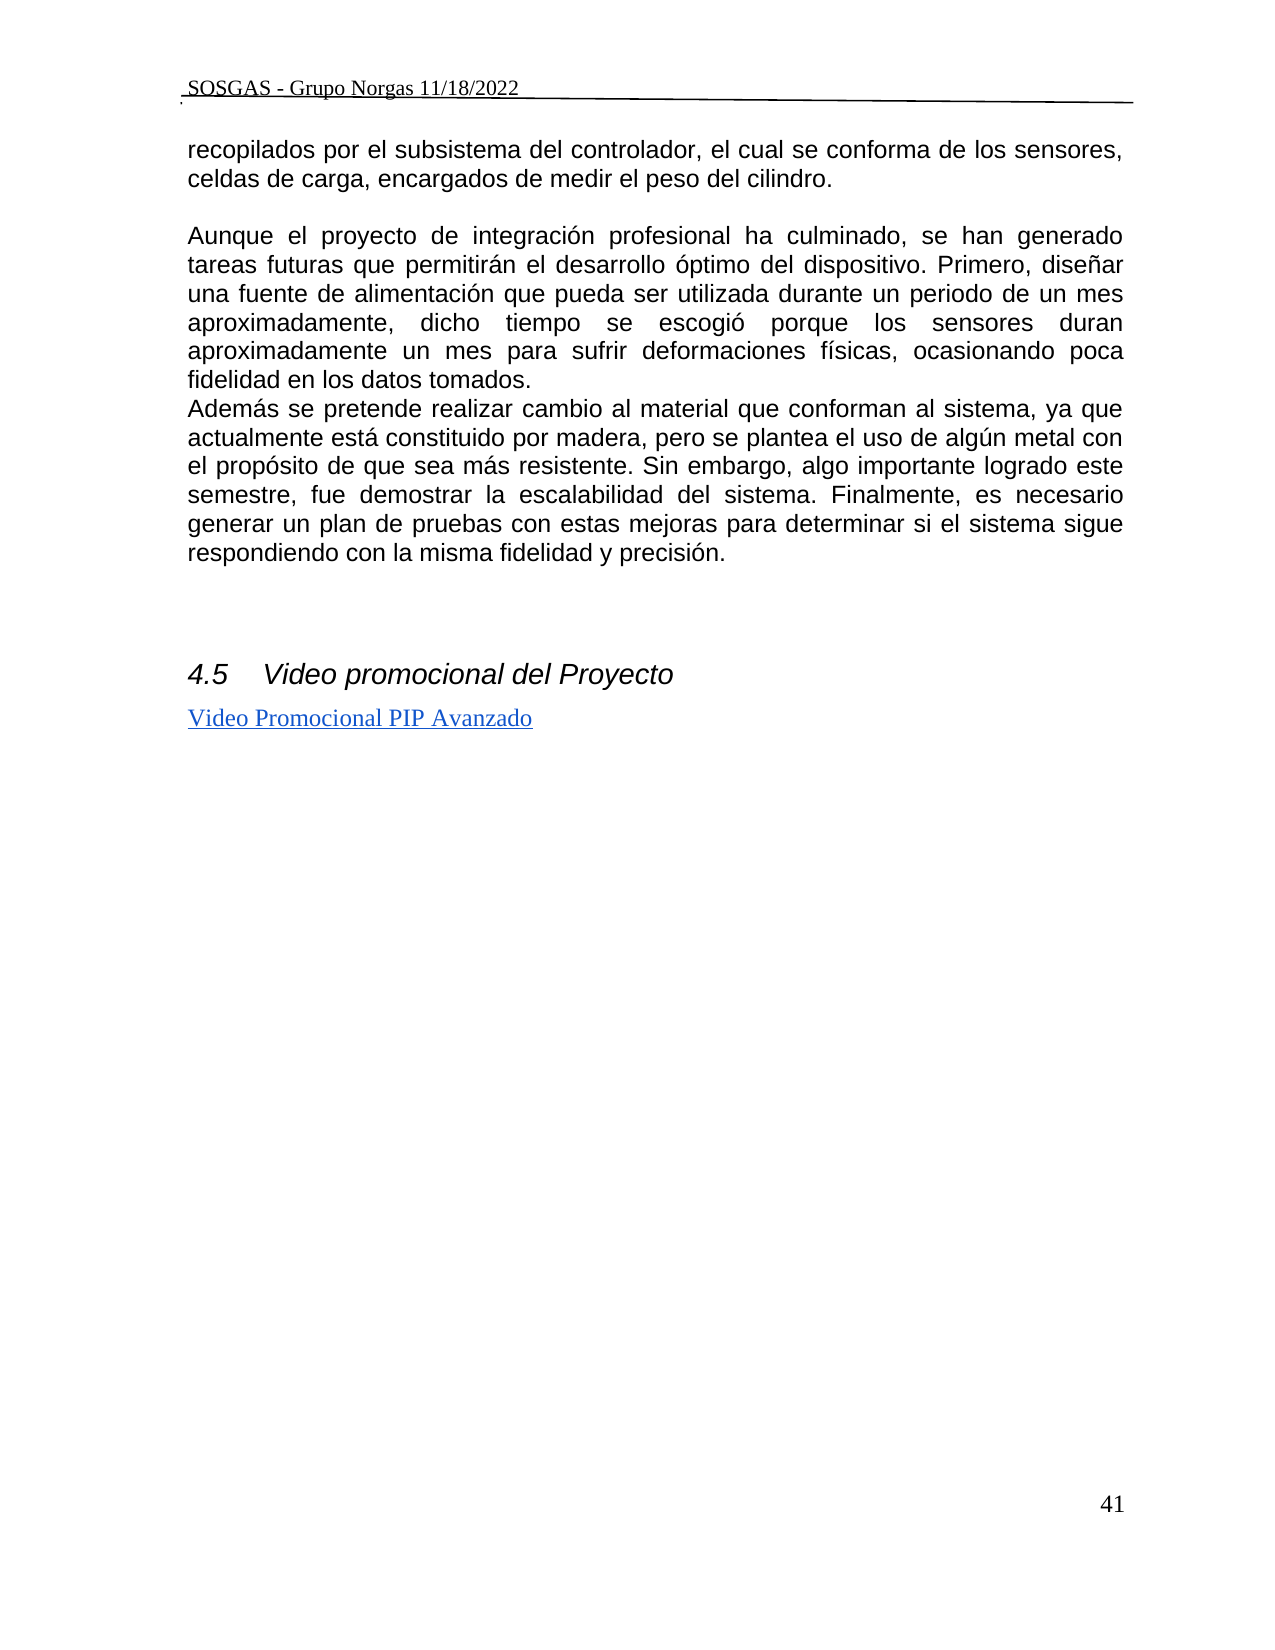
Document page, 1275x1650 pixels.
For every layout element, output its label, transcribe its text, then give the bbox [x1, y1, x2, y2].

text Además se pretende realizar cambio al material que conforman al sistema, ya que actualmente está constituido por madera, pero se plantea el uso de algún metal con el propósito de que sea más resistente. Sin embargo, algo importante logrado este semestre, fue demostrar la escalabilidad del sistema. Finalmente, es necesario generar un plan de pruebas con estas mejoras para determinar si el sistema sigue respondiendo con la misma fidelidad y precisión. [187, 394, 1125, 566]
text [187, 135, 1125, 192]
text Aunque el proyecto de integración profesional ha culminado, se han generado tareas futuras que permitirán el desarrollo óptimo del dispositivo. Primero, diseñar una fuente de alimentación que pueda ser utilizada durante un periodo de un mes aproximadamente, dicho tiempo se escogió porque los sensores duran aproximadamente un mes para sufrir deformaciones físicas, ocasionando poca fidelidad en los datos tomados. [187, 221, 1125, 394]
subtitle Video promocional del Proyecto [187, 657, 1125, 691]
text Video Promocional PIP Avanzado [187, 703, 1125, 731]
